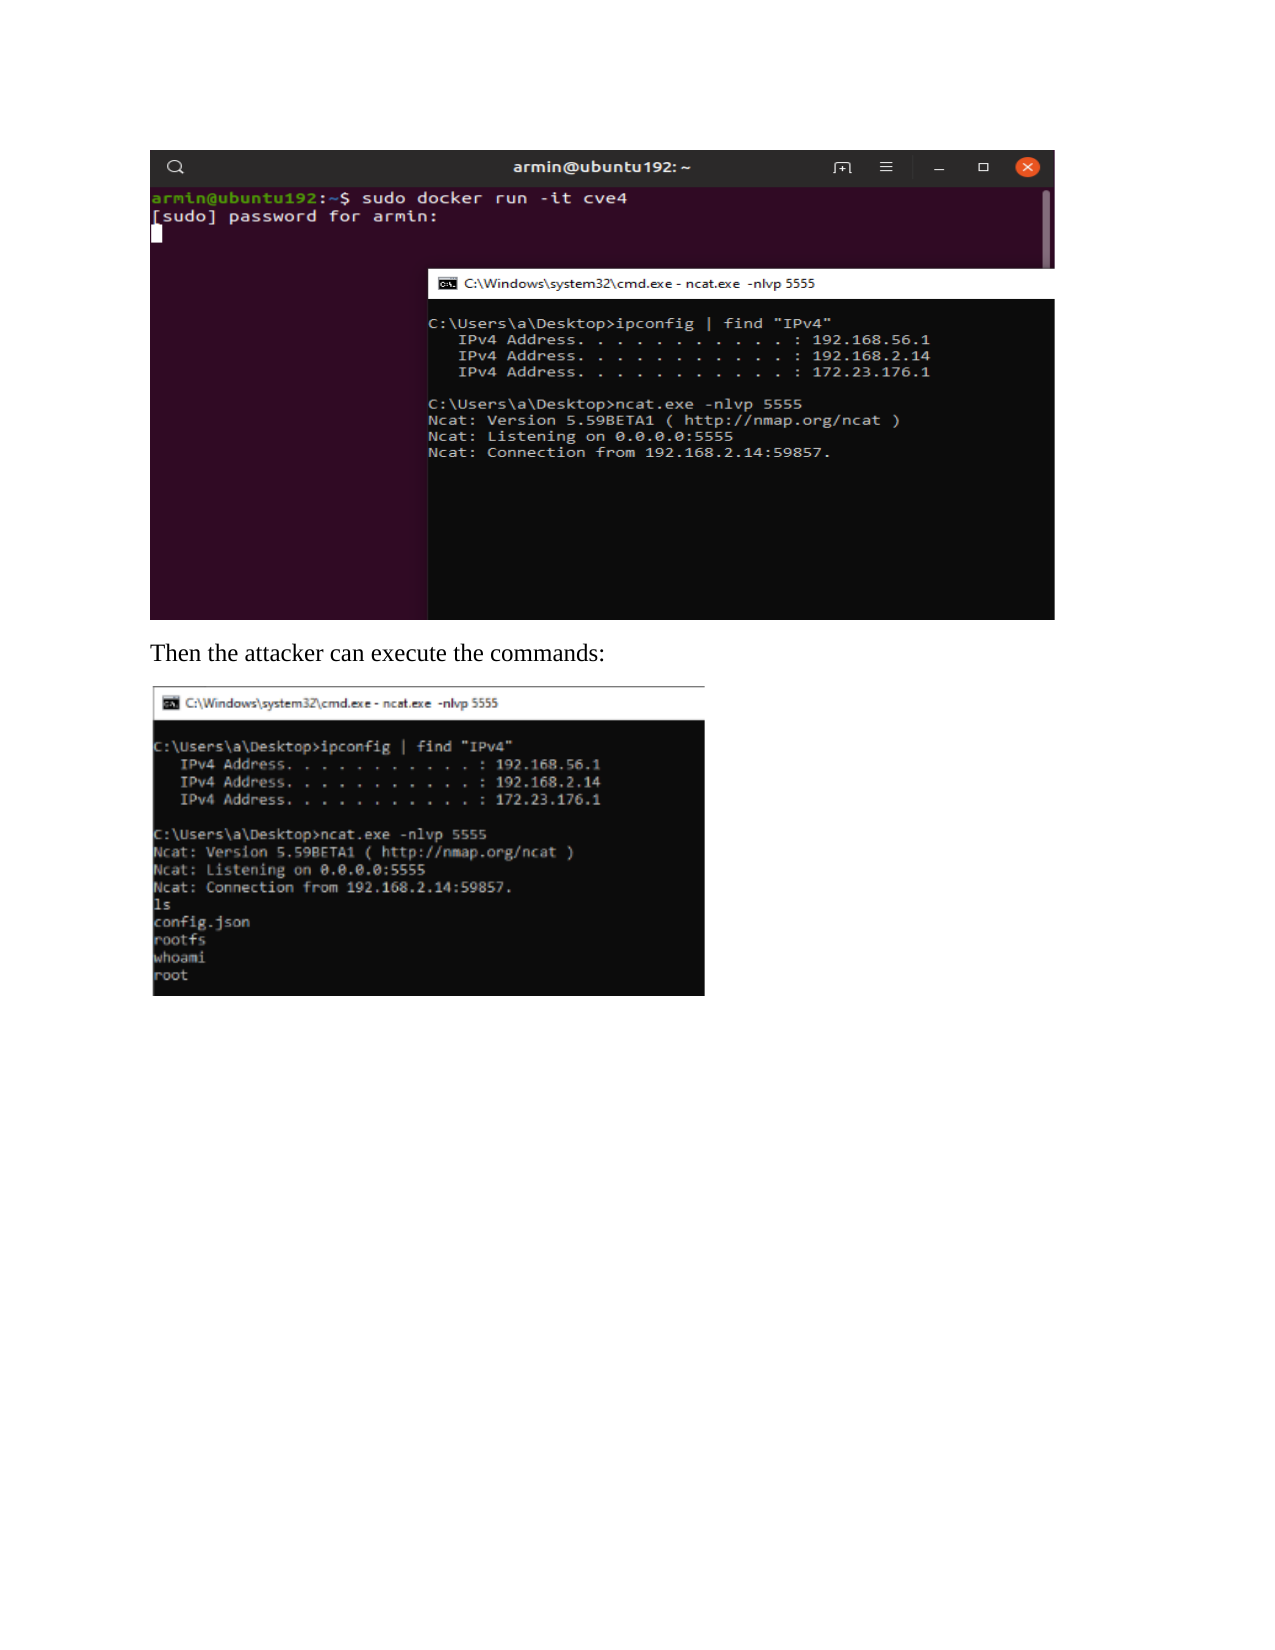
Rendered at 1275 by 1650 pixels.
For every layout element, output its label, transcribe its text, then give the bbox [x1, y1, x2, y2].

picture [150, 150, 1055, 620]
text Then the attacker can execute the commands: [150, 638, 1125, 667]
picture [150, 686, 705, 996]
